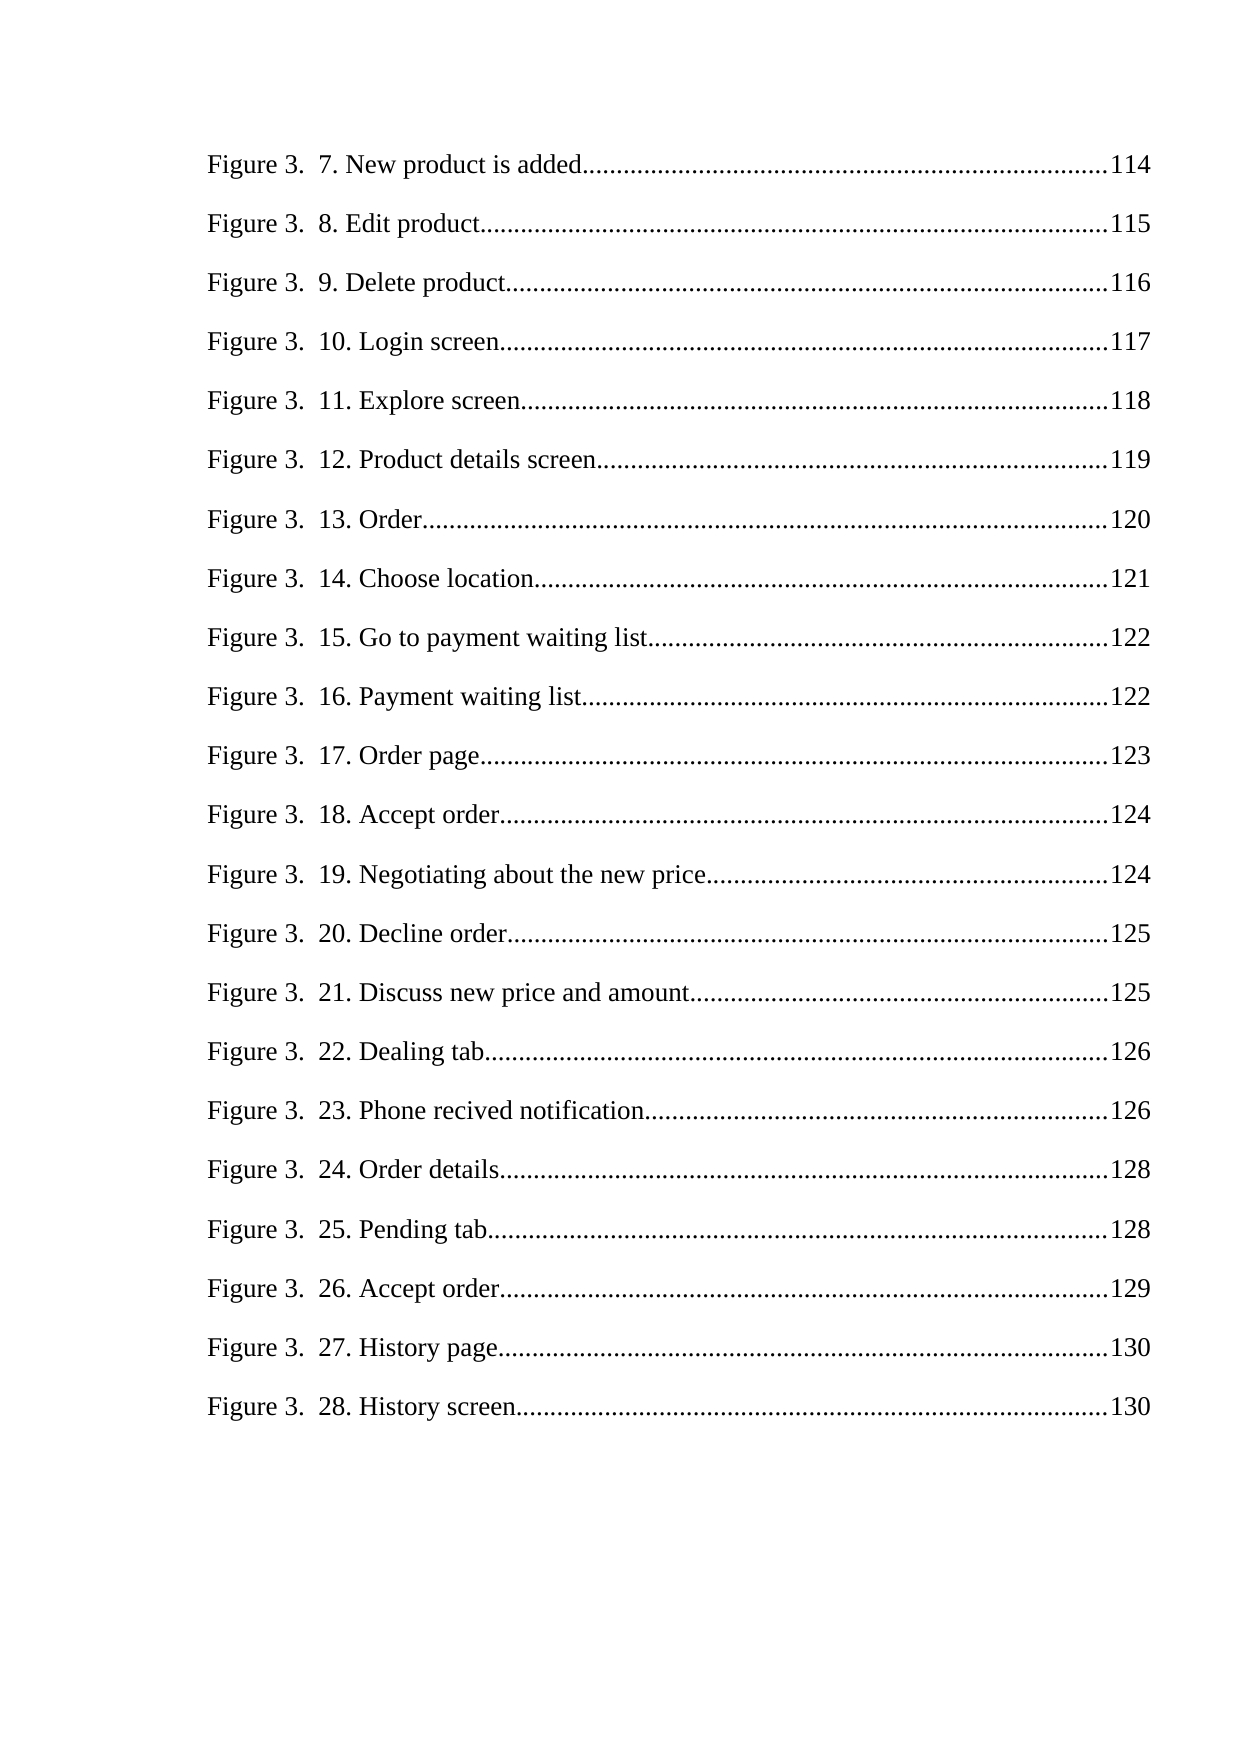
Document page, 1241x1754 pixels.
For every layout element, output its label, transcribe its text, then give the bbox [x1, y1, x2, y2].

text Figure 3. 25. Pending tab 128 [207, 1213, 1122, 1244]
text Figure 3. 24. Order details 128 [207, 1153, 1122, 1185]
text Figure 3. 11. Explore screen 118 [207, 384, 1122, 416]
text Figure 3. 26. Accept order 129 [207, 1272, 1122, 1303]
text Figure 3. 23. Phone recived notification 126 [207, 1094, 1122, 1126]
text Figure 3. 19. Negotiating about the new price 124 [207, 858, 1122, 889]
text Figure 3. 18. Accept order 124 [207, 798, 1122, 830]
text Figure 3. 8. Edit product 115 [207, 207, 1122, 238]
text Figure 3. 7. New product is added 114 [207, 148, 1122, 179]
text Figure 3. 12. Product details screen 119 [207, 443, 1122, 475]
text Figure 3. 14. Choose location 121 [207, 562, 1122, 593]
text Figure 3. 10. Login screen 117 [207, 325, 1122, 356]
text Figure 3. 22. Dealing tab 126 [207, 1035, 1122, 1066]
text Figure 3. 13. Order 120 [207, 503, 1122, 534]
text Figure 3. 17. Order page 123 [207, 739, 1122, 771]
text Figure 3. 20. Decline order 125 [207, 917, 1122, 948]
text Figure 3. 27. History page 130 [207, 1331, 1122, 1362]
text Figure 3. 16. Payment waiting list 122 [207, 680, 1122, 711]
text Figure 3. 15. Go to payment waiting list 122 [207, 621, 1122, 652]
text Figure 3. 21. Discuss new price and amount 125 [207, 976, 1122, 1007]
text Figure 3. 9. Delete product 116 [207, 266, 1122, 297]
text Figure 3. 28. History screen 130 [207, 1390, 1122, 1421]
